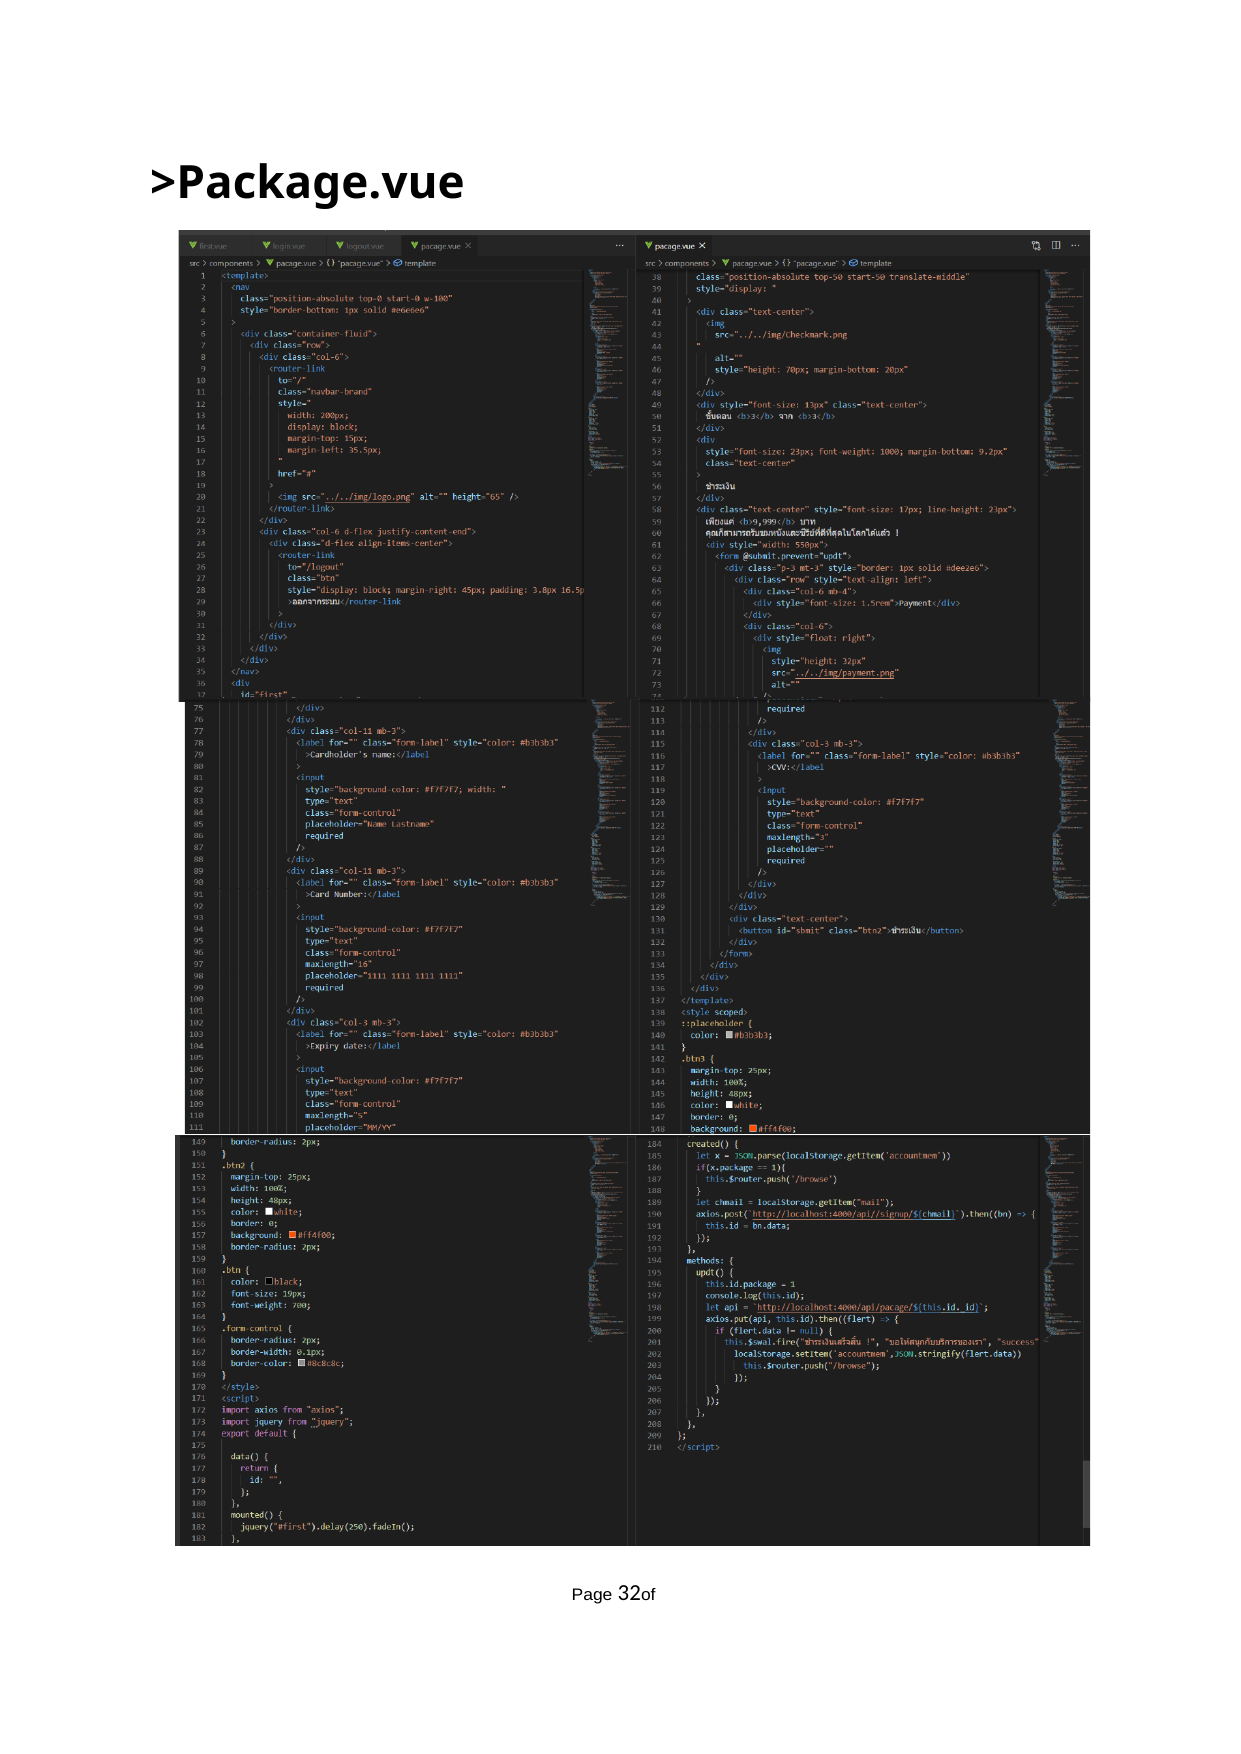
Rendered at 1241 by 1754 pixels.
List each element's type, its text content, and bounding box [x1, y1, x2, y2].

picture [175, 1135, 1091, 1546]
text >Package.vue [150, 150, 1090, 212]
picture [178, 230, 1091, 1134]
